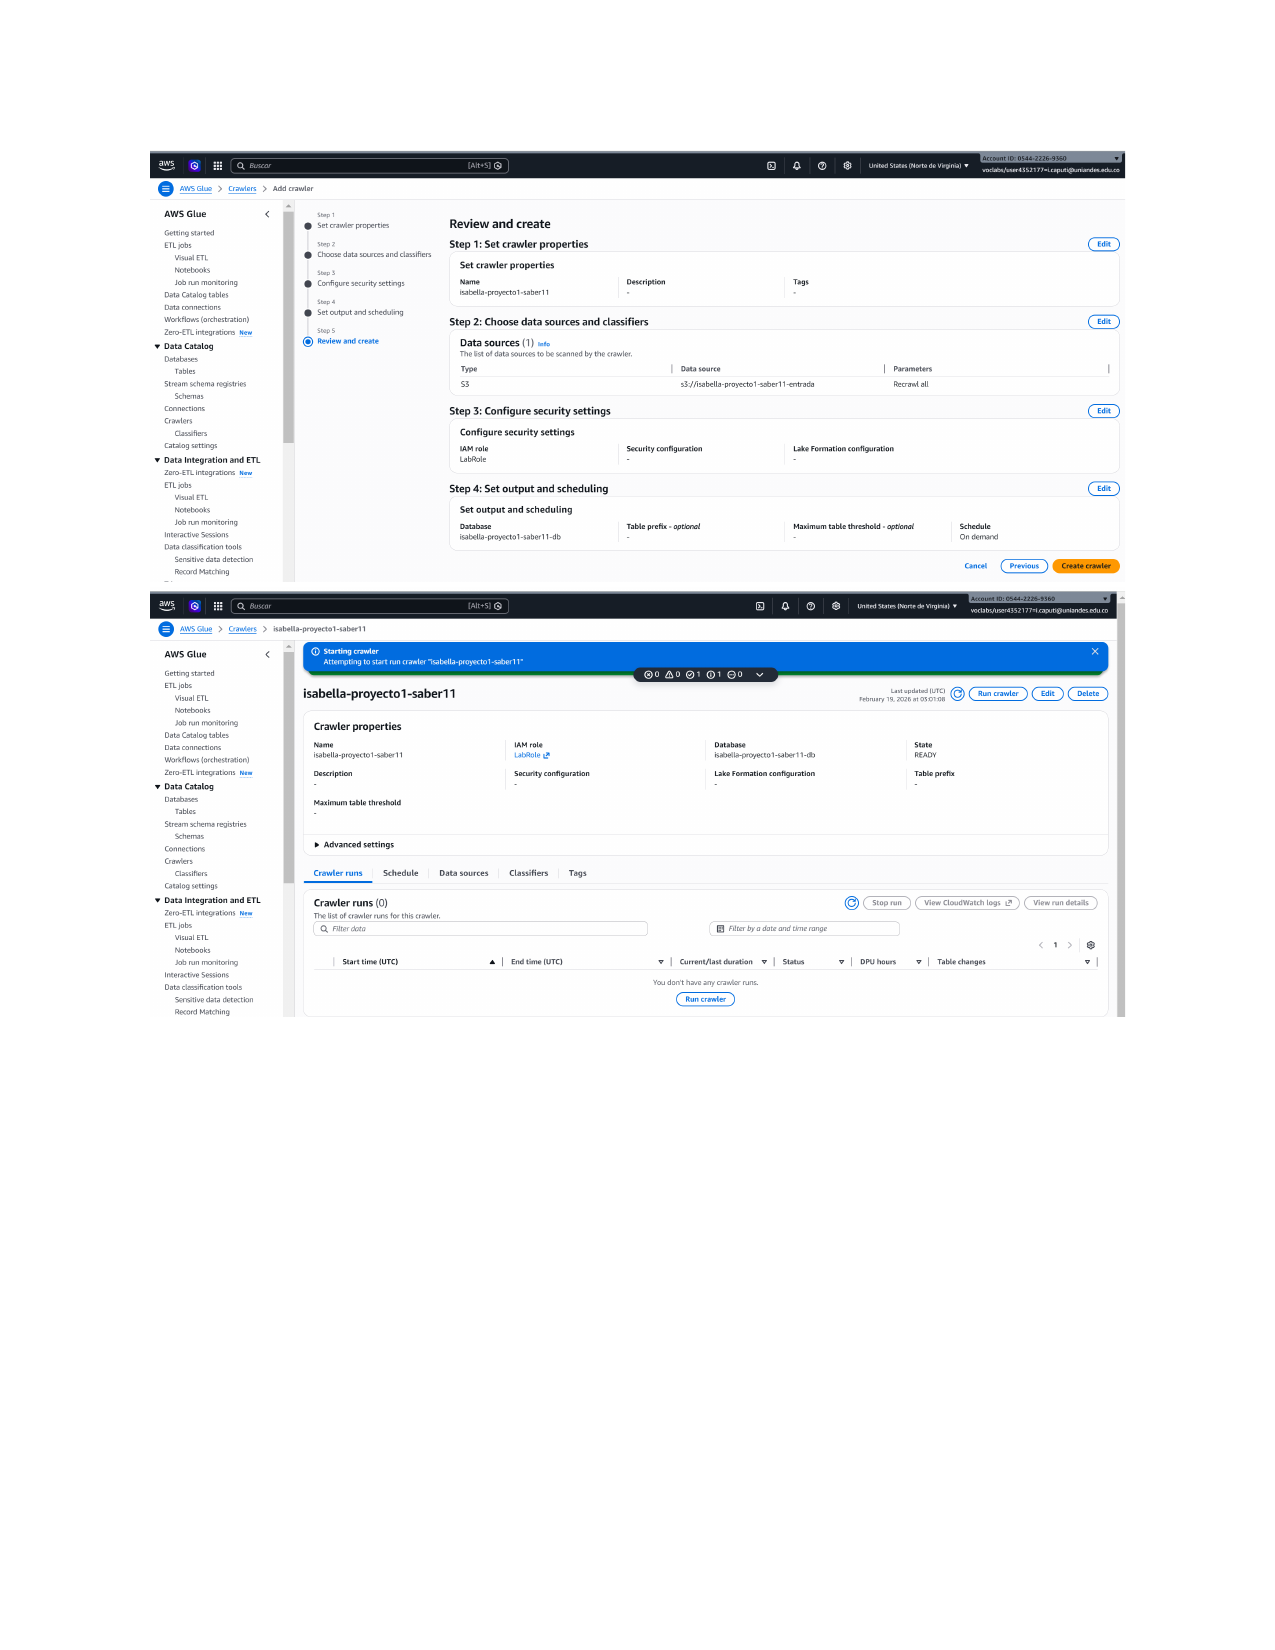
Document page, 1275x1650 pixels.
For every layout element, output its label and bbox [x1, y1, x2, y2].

picture [150, 587, 1125, 1017]
picture [150, 150, 1125, 582]
